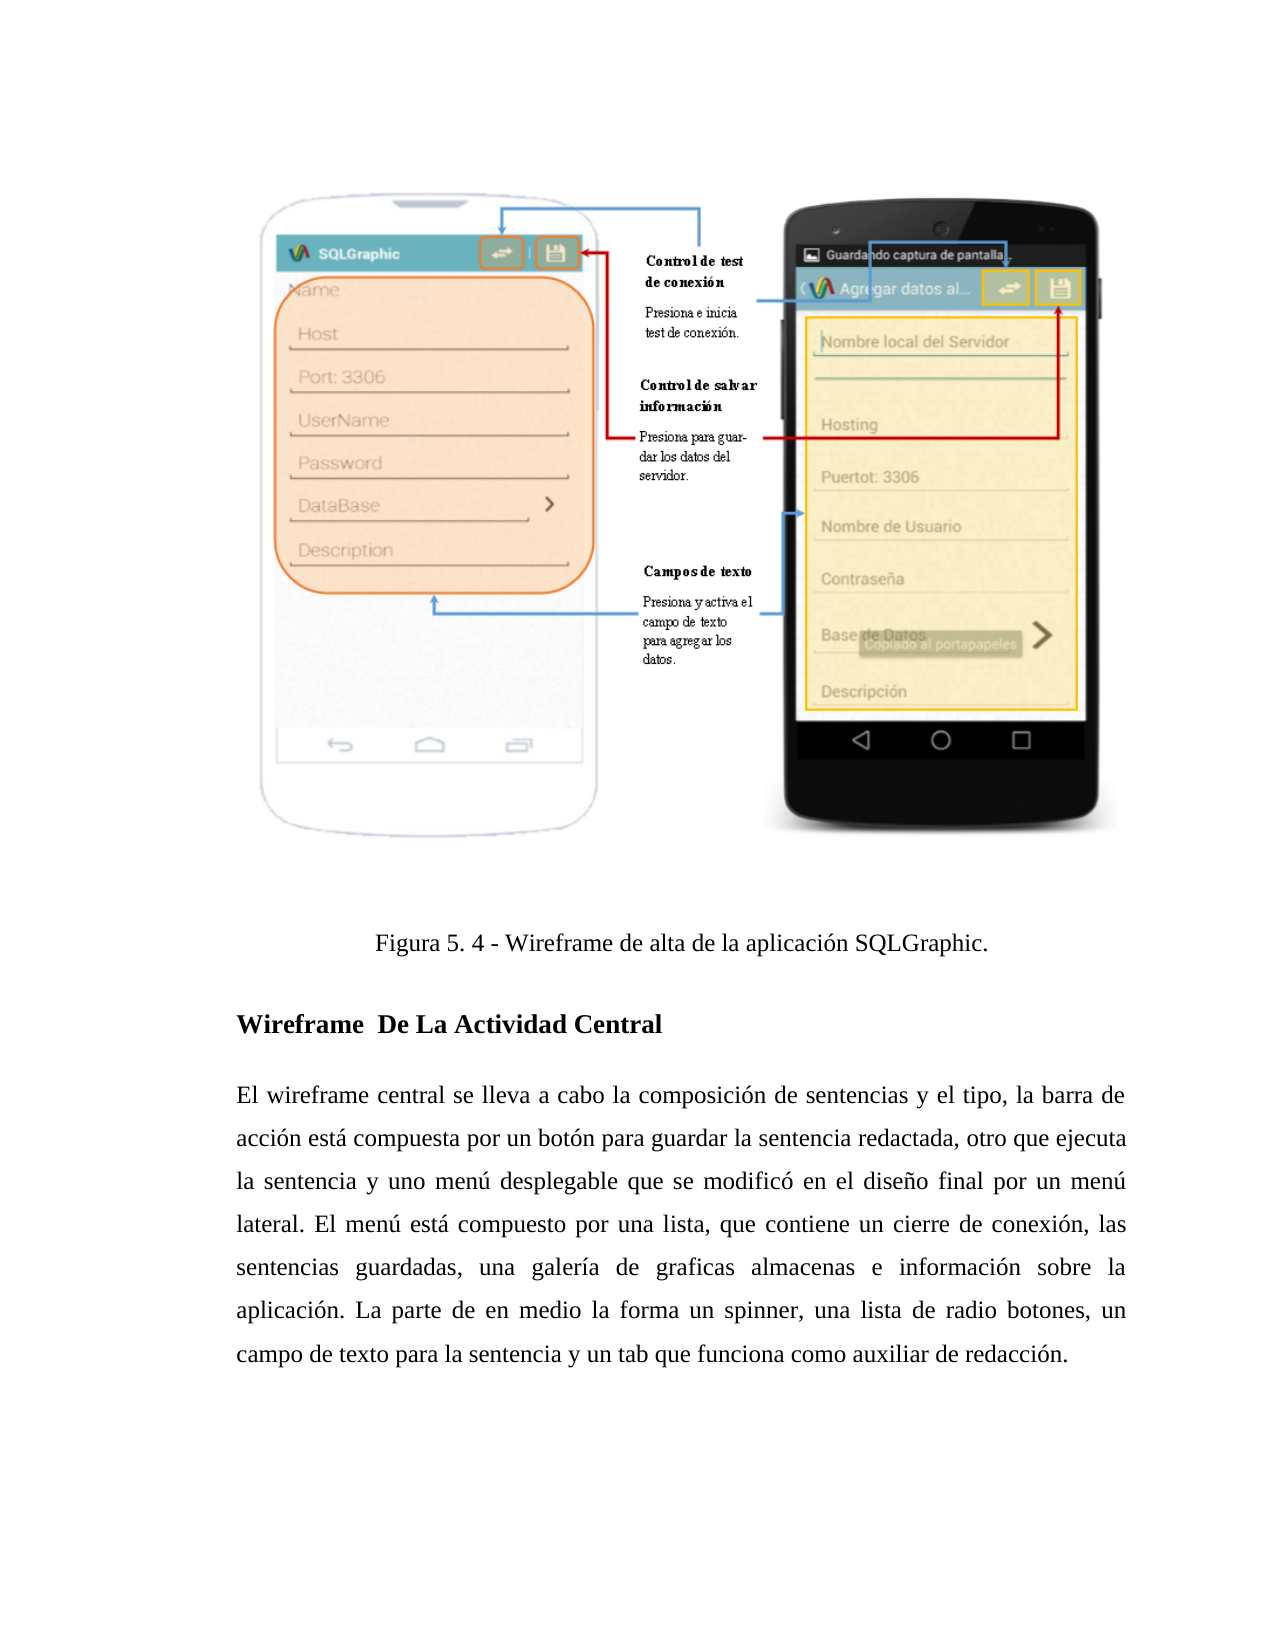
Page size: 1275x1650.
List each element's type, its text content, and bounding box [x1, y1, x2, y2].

text El wireframe central se lleva a cabo la composición de sentencias y el tipo, la barra de acción está compuesta por un botón para guardar la sentencia redactada, otro que ejecuta la sentencia y uno menú desplegable que se modificó en el diseño final por un menú lateral. El menú está compuesto por una lista, que contiene un cierre de conexión, las sentencias guardadas, una galería de graficas almacenas e información sobre la aplicación. La parte de en medio la forma un spinner, una lista de radio botones, un campo de texto para la sentencia y un tab que funciona como auxiliar de redacción. [236, 1080, 1127, 1367]
picture [244, 177, 1119, 876]
subtitle Wireframe De La Actividad Central [236, 1008, 1127, 1039]
